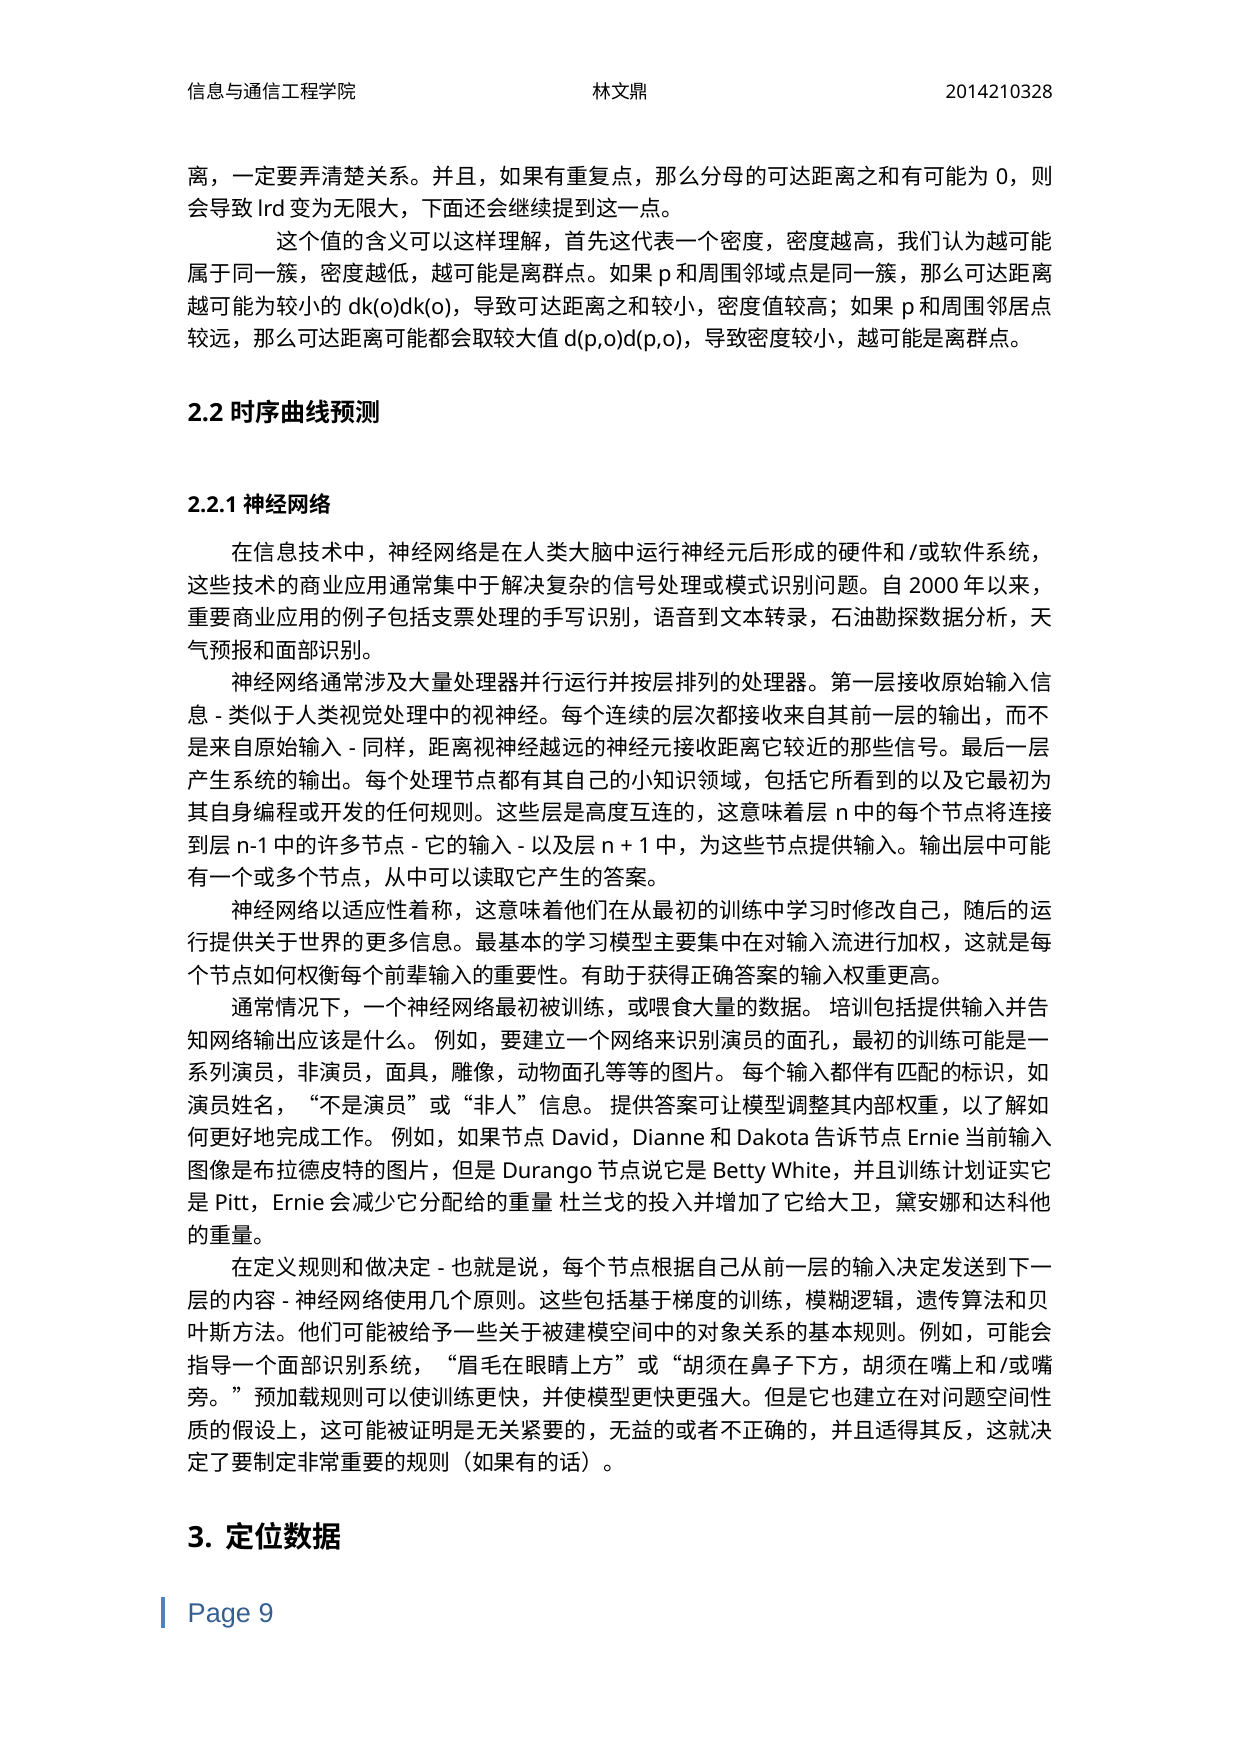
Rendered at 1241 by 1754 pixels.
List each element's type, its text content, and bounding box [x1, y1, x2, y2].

text 通常情况下，一个神经网络最初被训练，或喂食大量的数据。 培训包括提供输入并告知网络输出应该是什么。 例如，要建立一个网络来识别演员的面孔，最初的训练可能是一系列演员，非演员，面具，雕像，动物面孔等等的图片。 每个输入都伴有匹配的标识，如演员姓名，“不是演员”或“非人”信息。 提供答案可让模型调整其内部权重，以了解如何更好地完成工作。 例如，如果节点David，Dianne和Dakota告诉节点Ernie当前输入图像是布拉德皮特的图片，但是Durango节点说它是Betty White，并且训练计划证实它是Pitt，Ernie会减少它分配给的重量 杜兰戈的投入并增加了它给大卫，黛安娜和达科他的重量。 [187, 990, 1053, 1250]
text 神经网络以适应性着称，这意味着他们在从最初的训练中学习时修改自己，随后的运行提供关于世界的更多信息。最基本的学习模型主要集中在对输入流进行加权，这就是每个节点如何权衡每个前辈输入的重要性。有助于获得正确答案的输入权重更高。 [187, 892, 1053, 990]
text 2.2 时序曲线预测 [187, 378, 1053, 443]
subtitle 2.2.1 神经网络 [187, 486, 1053, 519]
text 在信息技术中，神经网络是在人类大脑中运行神经元后形成的硬件和/或软件系统， 这些技术的商业应用通常集中于解决复杂的信号处理或模式识别问题。自2000年以来，重要商业应用的例子包括支票处理的手写识别，语音到文本转录，石油勘探数据分析，天气预报和面部识别。 [187, 535, 1053, 665]
text 在定义规则和做决定 - 也就是说，每个节点根据自己从前一层的输入决定发送到下一层的内容 - 神经网络使用几个原则。这些包括基于梯度的训练，模糊逻辑，遗传算法和贝叶斯方法。他们可能被给予一些关于被建模空间中的对象关系的基本规则。例如，可能会指导一个面部识别系统，“眉毛在眼睛上方”或“胡须在鼻子下方，胡须在嘴上和/或嘴旁。”预加载规则可以使训练更快，并使模型更快更强大。但是它也建立在对问题空间性质的假设上，这可能被证明是无关紧要的，无益的或者不正确的，并且适得其反，这就决定了要制定非常重要的规则（如果有的话）。 [187, 1250, 1053, 1477]
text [187, 158, 1053, 353]
text 神经网络通常涉及大量处理器并行运行并按层排列的处理器。第一层接收原始输入信息 - 类似于人类视觉处理中的视神经。每个连续的层次都接收来自其前一层的输出，而不是来自原始输入 - 同样，距离视神经越远的神经元接收距离它较近的那些信号。最后一层产生系统的输出。每个处理节点都有其自己的小知识领域，包括它所看到的以及它最初为其自身编程或开发的任何规则。这些层是高度互连的，这意味着层n中的每个节点将连接到层n-1中的许多节点 - 它的输入 - 以及层n + 1中，为这些节点提供输入。输出层中可能有一个或多个节点，从中可以读取它产生的答案。 [187, 665, 1053, 892]
text 定位数据 [187, 1502, 1053, 1567]
